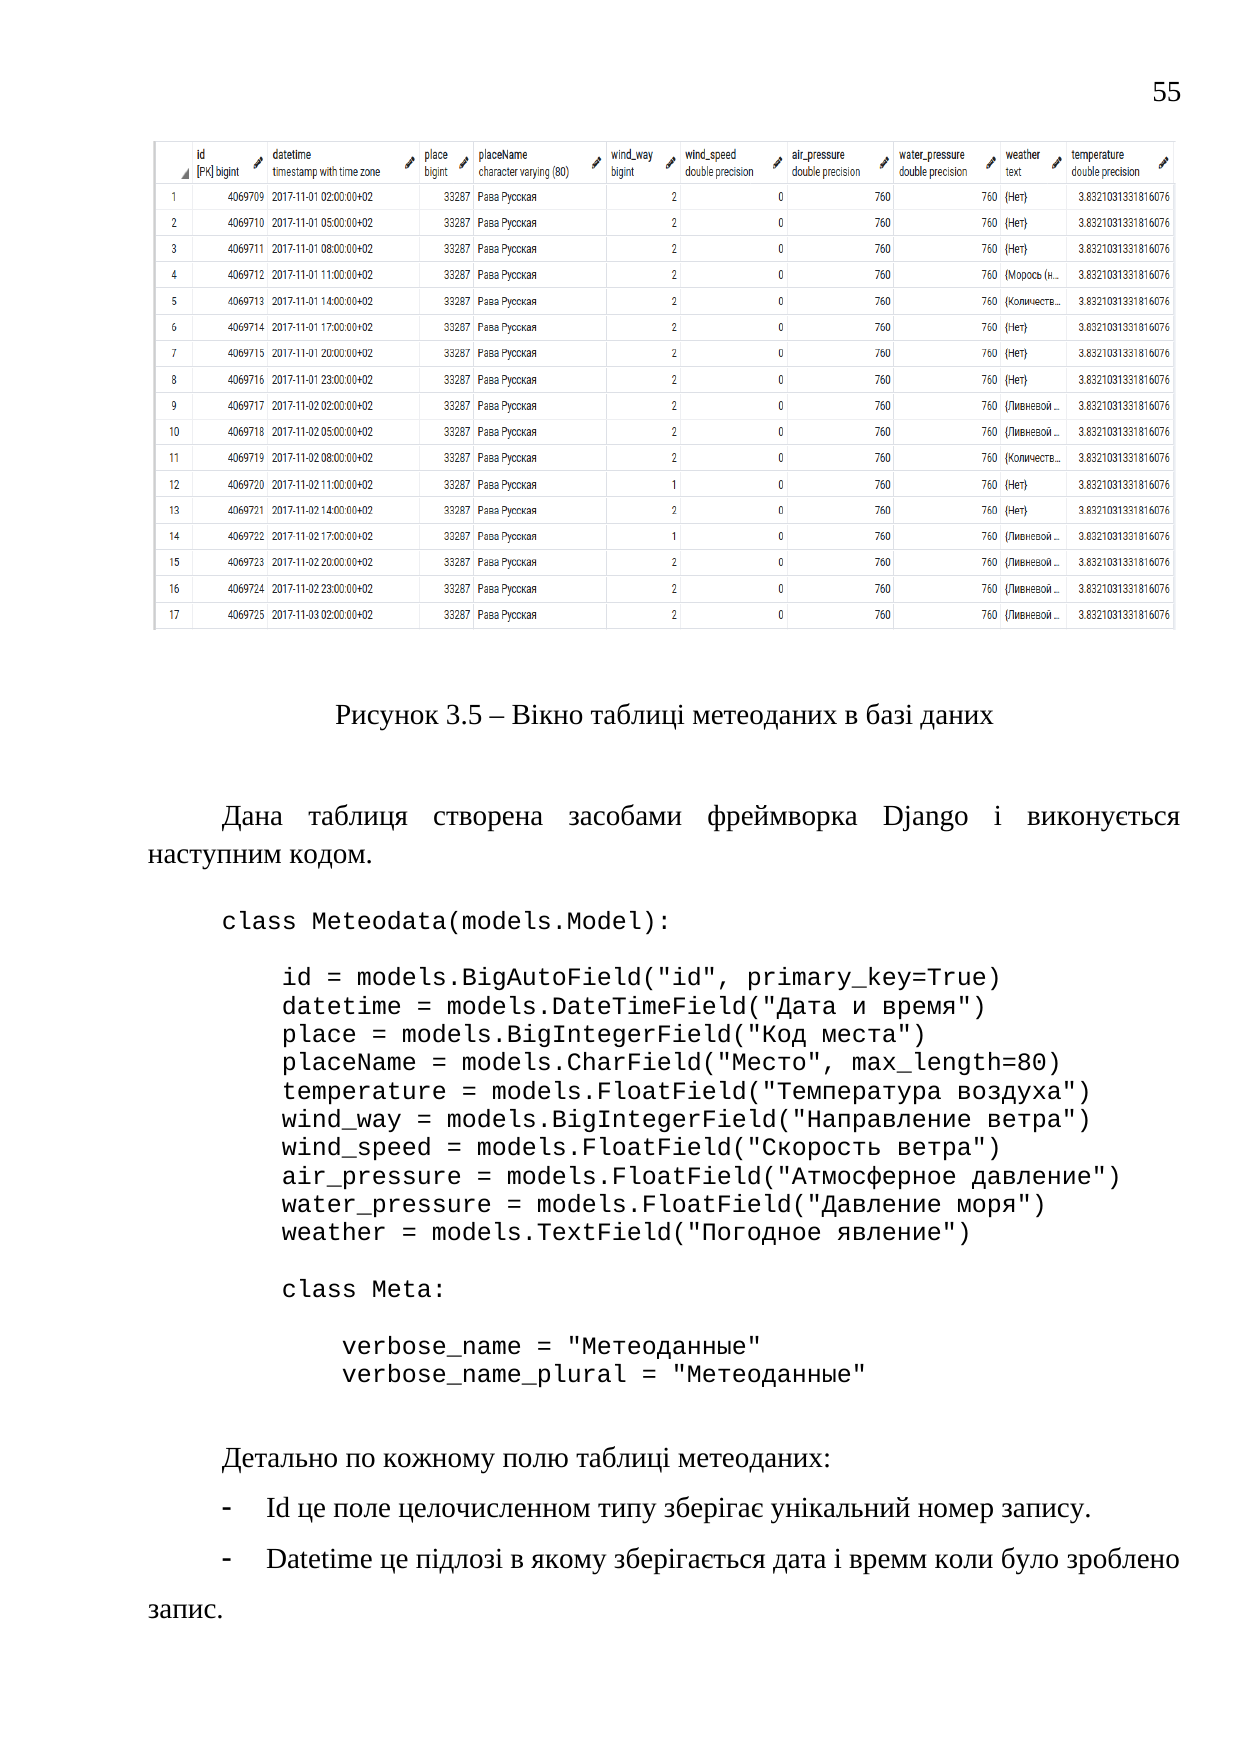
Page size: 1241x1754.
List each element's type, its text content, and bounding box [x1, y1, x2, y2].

text temperature = models.FloatField("Температура воздуха") [148, 1078, 1181, 1107]
picture [153, 141, 1176, 630]
text air_pressure = models.FloatField("Атмосферное давление") [148, 1163, 1181, 1192]
text Рисунок 3.5 – Вікно таблиці метеоданих в базі даних [148, 697, 1181, 731]
text class Meta: [148, 1277, 1181, 1305]
text weather = models.TextField("Погодное явление") [148, 1220, 1181, 1248]
text wind_way = models.BigIntegerField("Направление ветра") [148, 1107, 1181, 1135]
text water_pressure = models.FloatField("Давление моря") [148, 1192, 1181, 1220]
text datetime = models.DateTimeField("Дата и время") [148, 993, 1181, 1022]
text wind_speed = models.FloatField("Скорость ветра") [148, 1135, 1181, 1163]
text class Meteodata(models.Model): [148, 908, 1181, 937]
text verbose_name = "Метеоданные" [148, 1333, 1181, 1362]
list Id це поле целочисленном типу зберігає унікальний номер запису. [148, 1491, 1181, 1524]
text Дана таблиця створена засобами фреймворка Django і виконується наступним кодом. [148, 798, 1181, 870]
text verbose_name_plural = "Метеоданные" [148, 1362, 1181, 1390]
text Детально по кожному полю таблиці метеоданих: [148, 1440, 1181, 1474]
text placeName = models.CharField("Место", max_length=80) [148, 1050, 1181, 1078]
list Datetime це підлозі в якому зберігається дата і времм коли було зроблено запис. [148, 1541, 1181, 1625]
text place = models.BigIntegerField("Код места") [148, 1022, 1181, 1050]
text id = models.BigAutoField("id", primary_key=True) [148, 965, 1181, 993]
